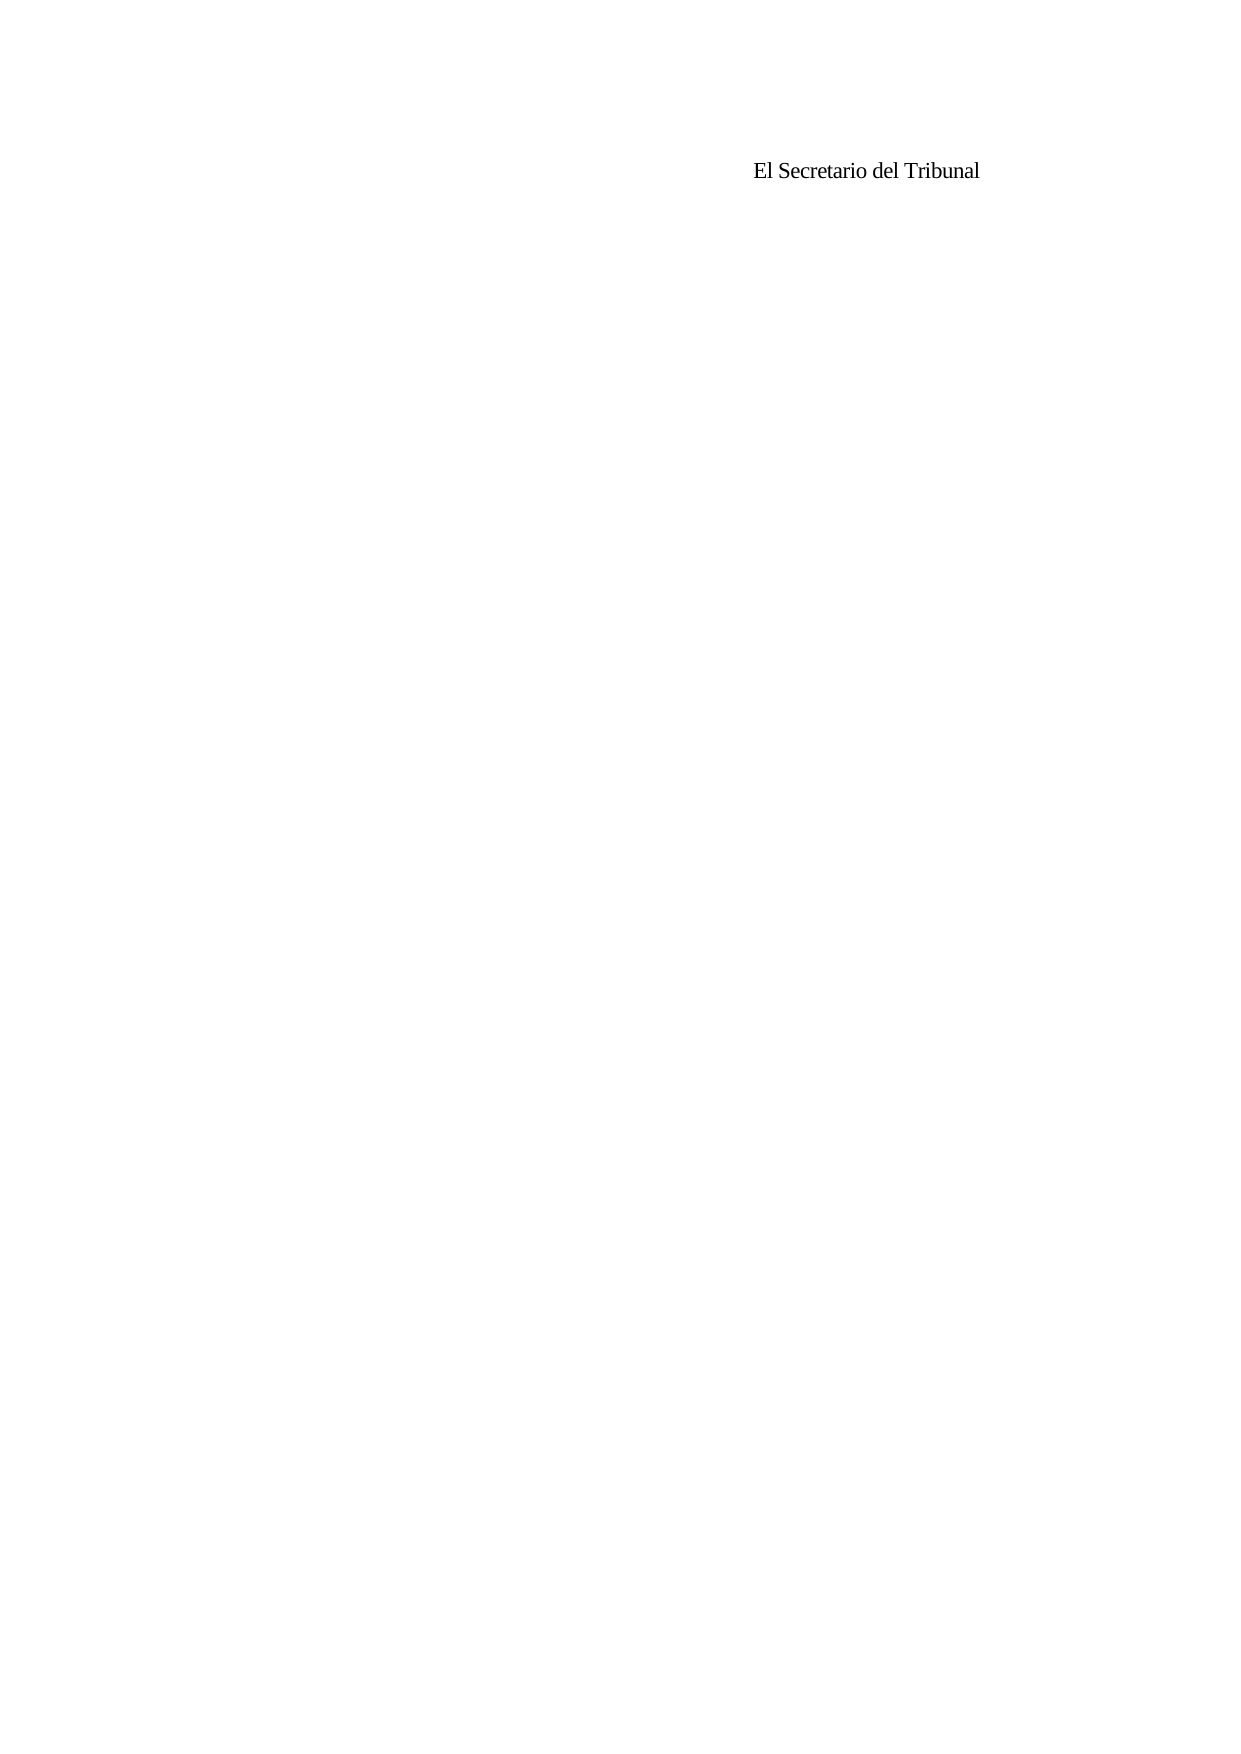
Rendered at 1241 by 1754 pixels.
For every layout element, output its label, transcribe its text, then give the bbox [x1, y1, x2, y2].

text El Secretario del Tribunal [753, 157, 1121, 183]
